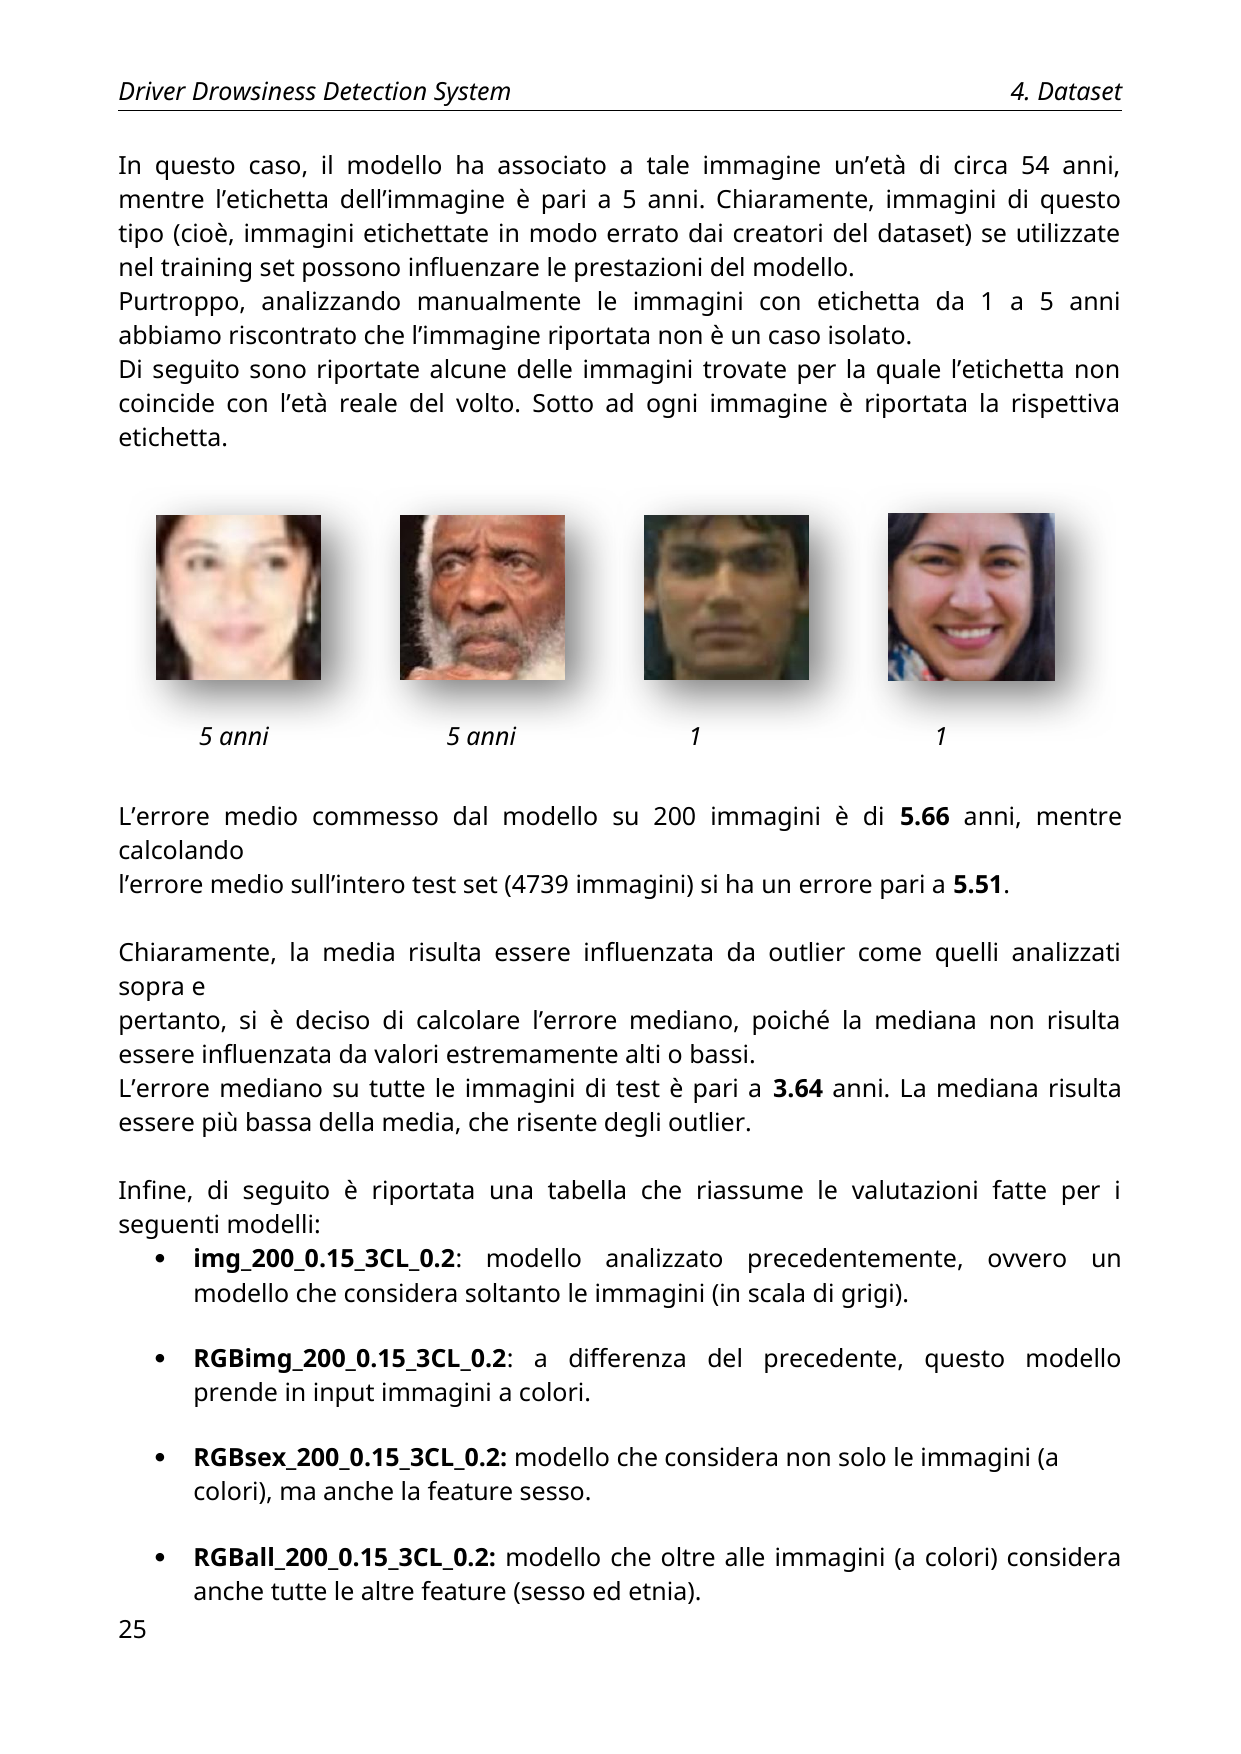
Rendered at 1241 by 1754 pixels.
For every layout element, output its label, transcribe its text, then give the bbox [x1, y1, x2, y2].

text Infine, di seguito è riportata una tabella che riassume le valutazioni fatte per i seguenti modelli: [118, 1173, 1122, 1241]
picture [156, 515, 321, 680]
list RGBimg_200_0.15_3CL_0.2: a differenza del precedente, questo modello prende in input immagini a colori. [156, 1341, 1122, 1409]
text L’errore medio commesso dal modello su 200 immagini è di 5.66 anni, mentre calcolando [118, 798, 1122, 866]
text Purtroppo, analizzando manualmente le immagini con etichetta da 1 a 5 anni abbiamo riscontrato che l’immagine riportata non è un caso isolato. [118, 284, 1122, 352]
list RGBall_200_0.15_3CL_0.2: modello che oltre alle immagini (a colori) considera anche tutte le altre feature (sesso ed etnia). [156, 1539, 1122, 1607]
text Di seguito sono riportate alcune delle immagini trovate per la quale l’etichetta non coincide con l’età reale del volto. Sotto ad ogni immagine è riportata la rispettiva etichetta. [118, 352, 1122, 454]
picture [644, 515, 809, 680]
list RGBsex_200_0.15_3CL_0.2: modello che considera non solo le immagini (a colori), ma anche la feature sesso. [156, 1440, 1122, 1508]
picture [888, 513, 1055, 681]
list img_200_0.15_3CL_0.2: modello analizzato precedentemente, ovvero un modello che considera soltanto le immagini (in scala di grigi). [156, 1241, 1122, 1309]
text pertanto, si è deciso di calcolare l’errore mediano, poiché la mediana non risulta essere influenzata da valori estremamente alti o bassi. [118, 1003, 1122, 1071]
text l’errore medio sull’intero test set (4739 immagini) si ha un errore pari a 5.51. [118, 866, 1122, 901]
text Chiaramente, la media risulta essere influenzata da outlier come quelli analizzati sopra e [118, 934, 1122, 1003]
text L’errore mediano su tutte le immagini di test è pari a 3.64 anni. La mediana risulta essere più bassa della media, che risente degli outlier. [118, 1071, 1122, 1139]
picture [400, 515, 565, 680]
text In questo caso, il modello ha associato a tale immagine un’età di circa 54 anni, mentre l’etichetta dell’immagine è pari a 5 anni. Chiaramente, immagini di questo tipo (cioè, immagini etichettate in modo errato dai creatori del dataset) se utilizzate nel training set possono influenzare le prestazioni del modello. [118, 148, 1122, 284]
